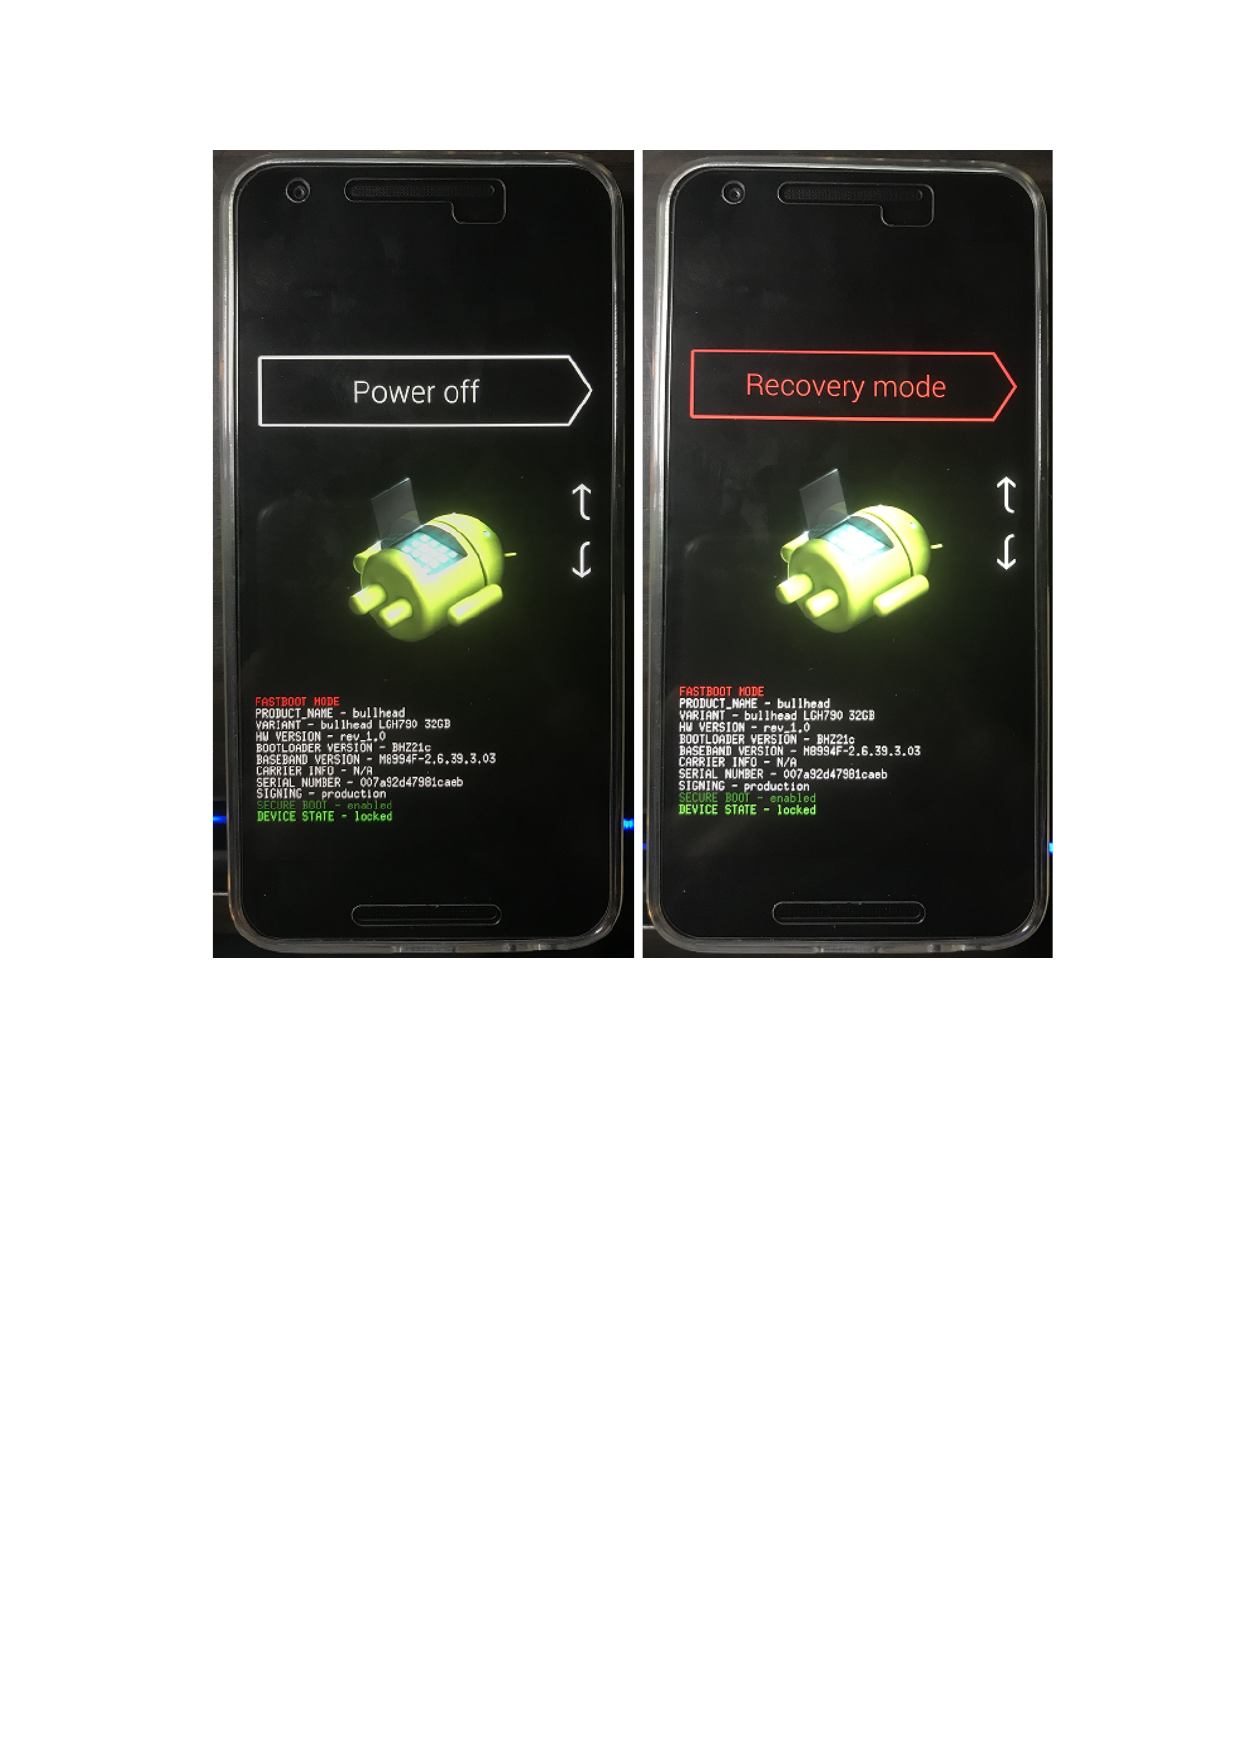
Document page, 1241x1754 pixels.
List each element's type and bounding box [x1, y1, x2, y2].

picture [642, 150, 1053, 958]
text [187, 150, 1053, 995]
picture [212, 150, 635, 958]
